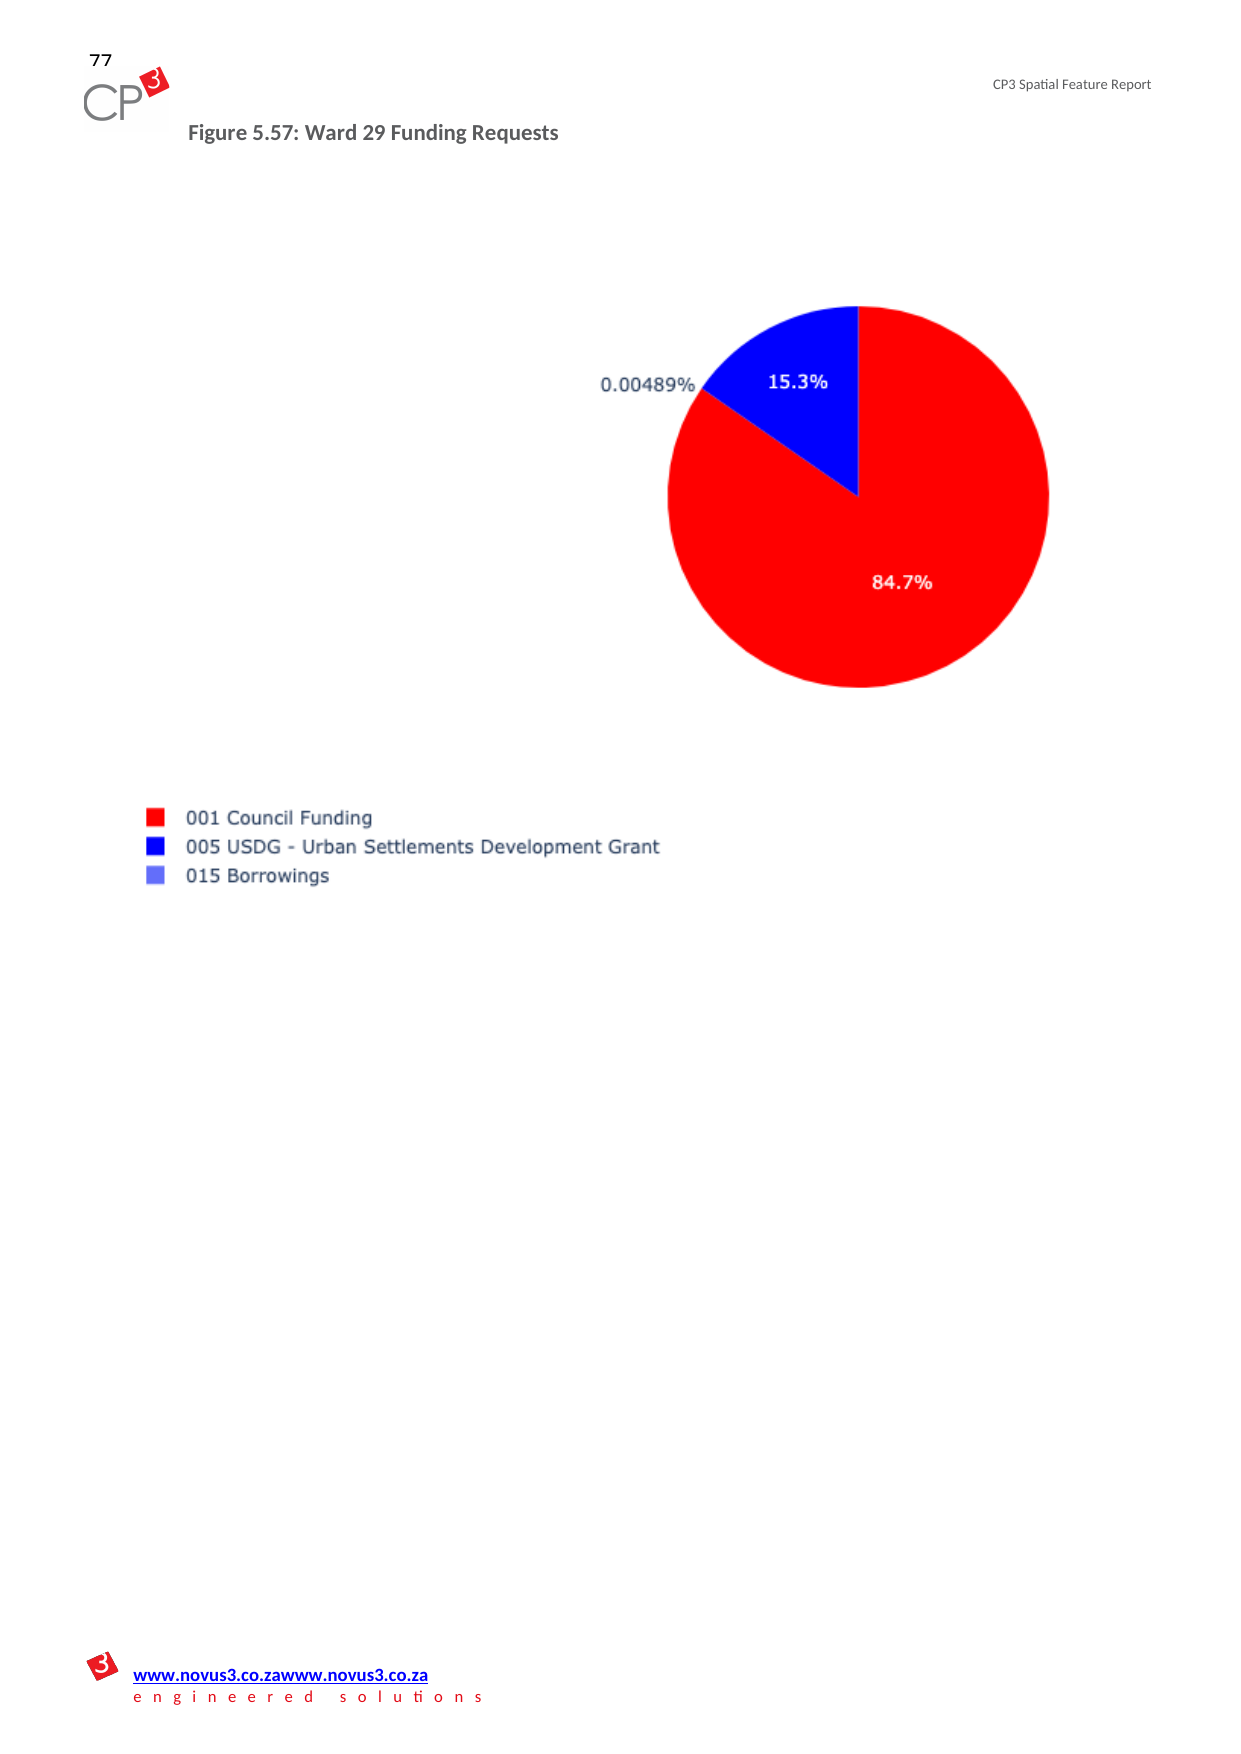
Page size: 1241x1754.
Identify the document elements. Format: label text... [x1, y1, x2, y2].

text Figure 5.57: Ward 29 Funding Requests [89, 118, 1152, 146]
picture [107, 156, 1171, 916]
picture [86, 1651, 119, 1681]
picture [83, 66, 170, 132]
